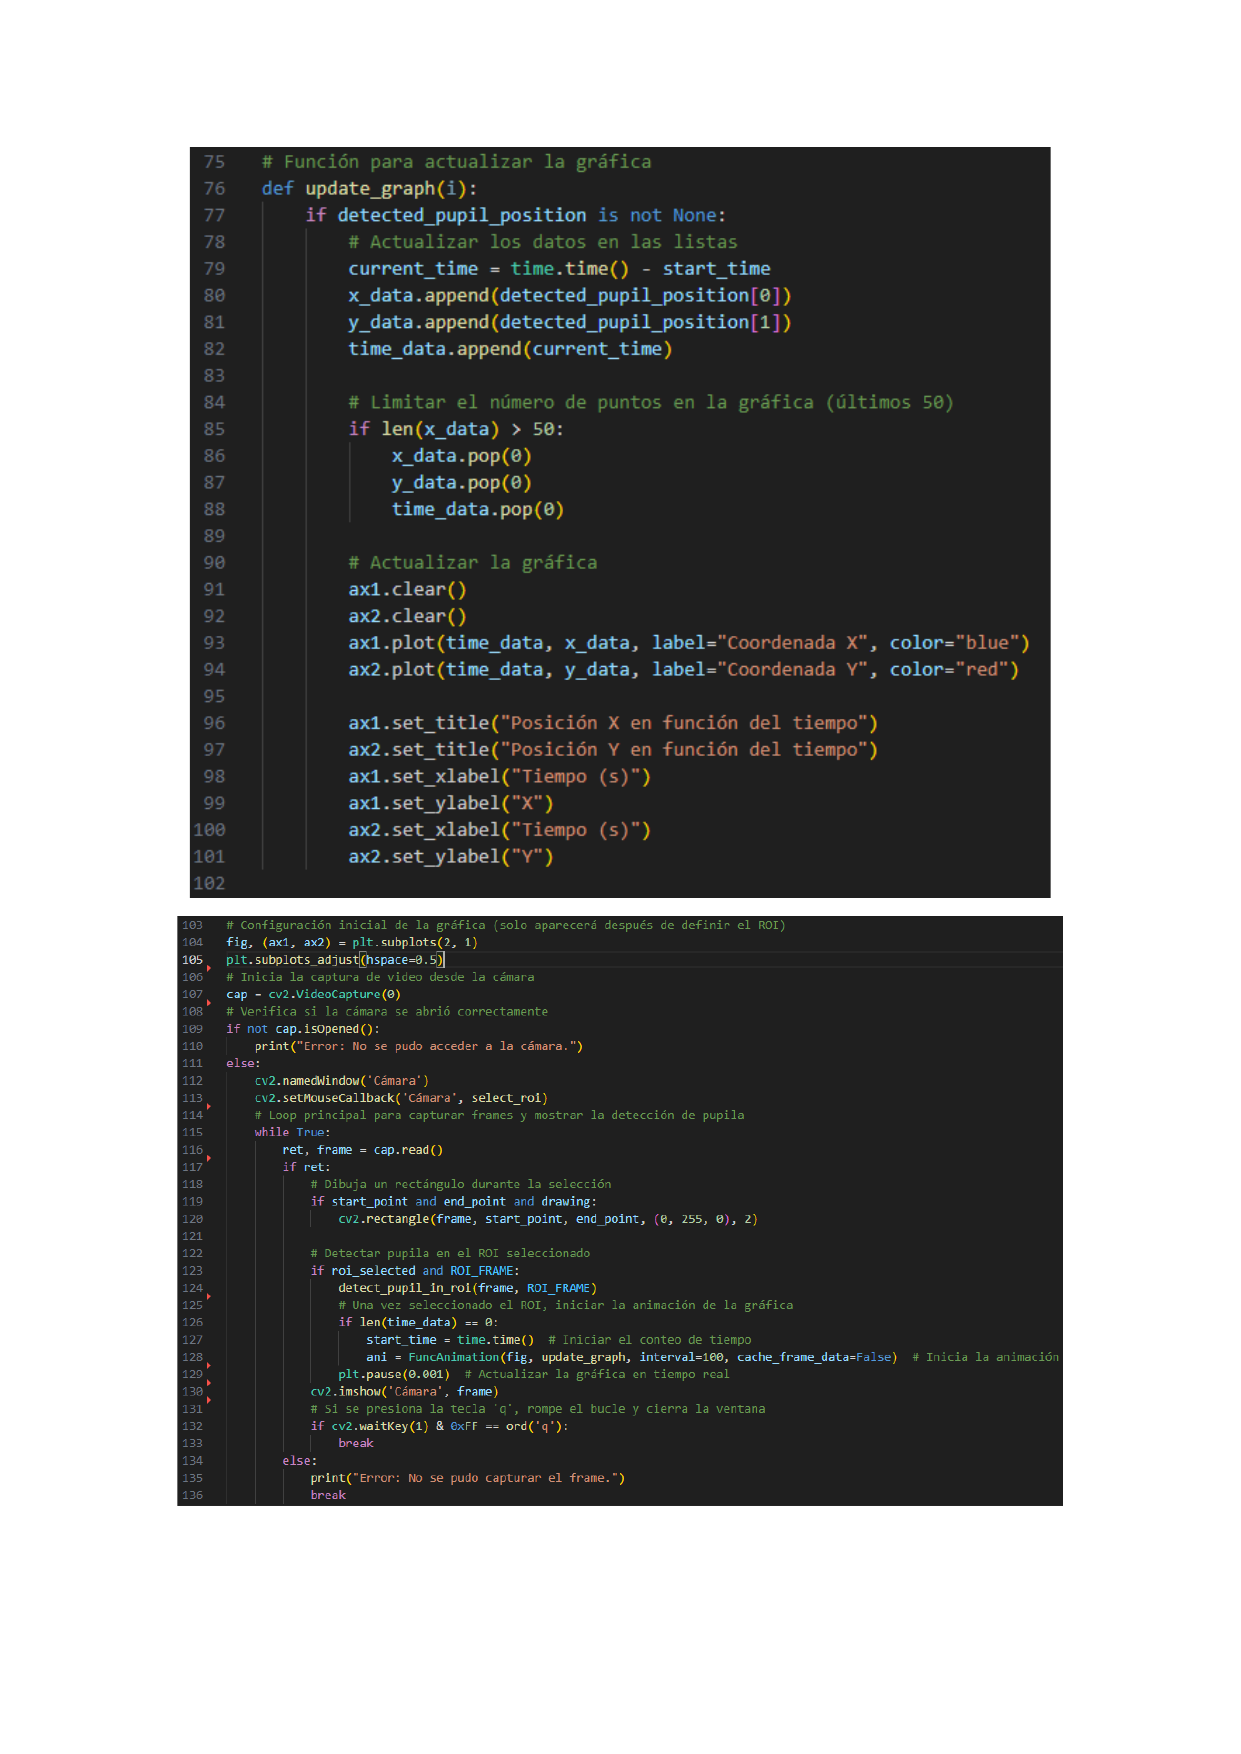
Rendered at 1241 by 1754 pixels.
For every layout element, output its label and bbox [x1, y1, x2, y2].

picture [189, 147, 1051, 898]
picture [177, 916, 1063, 1506]
